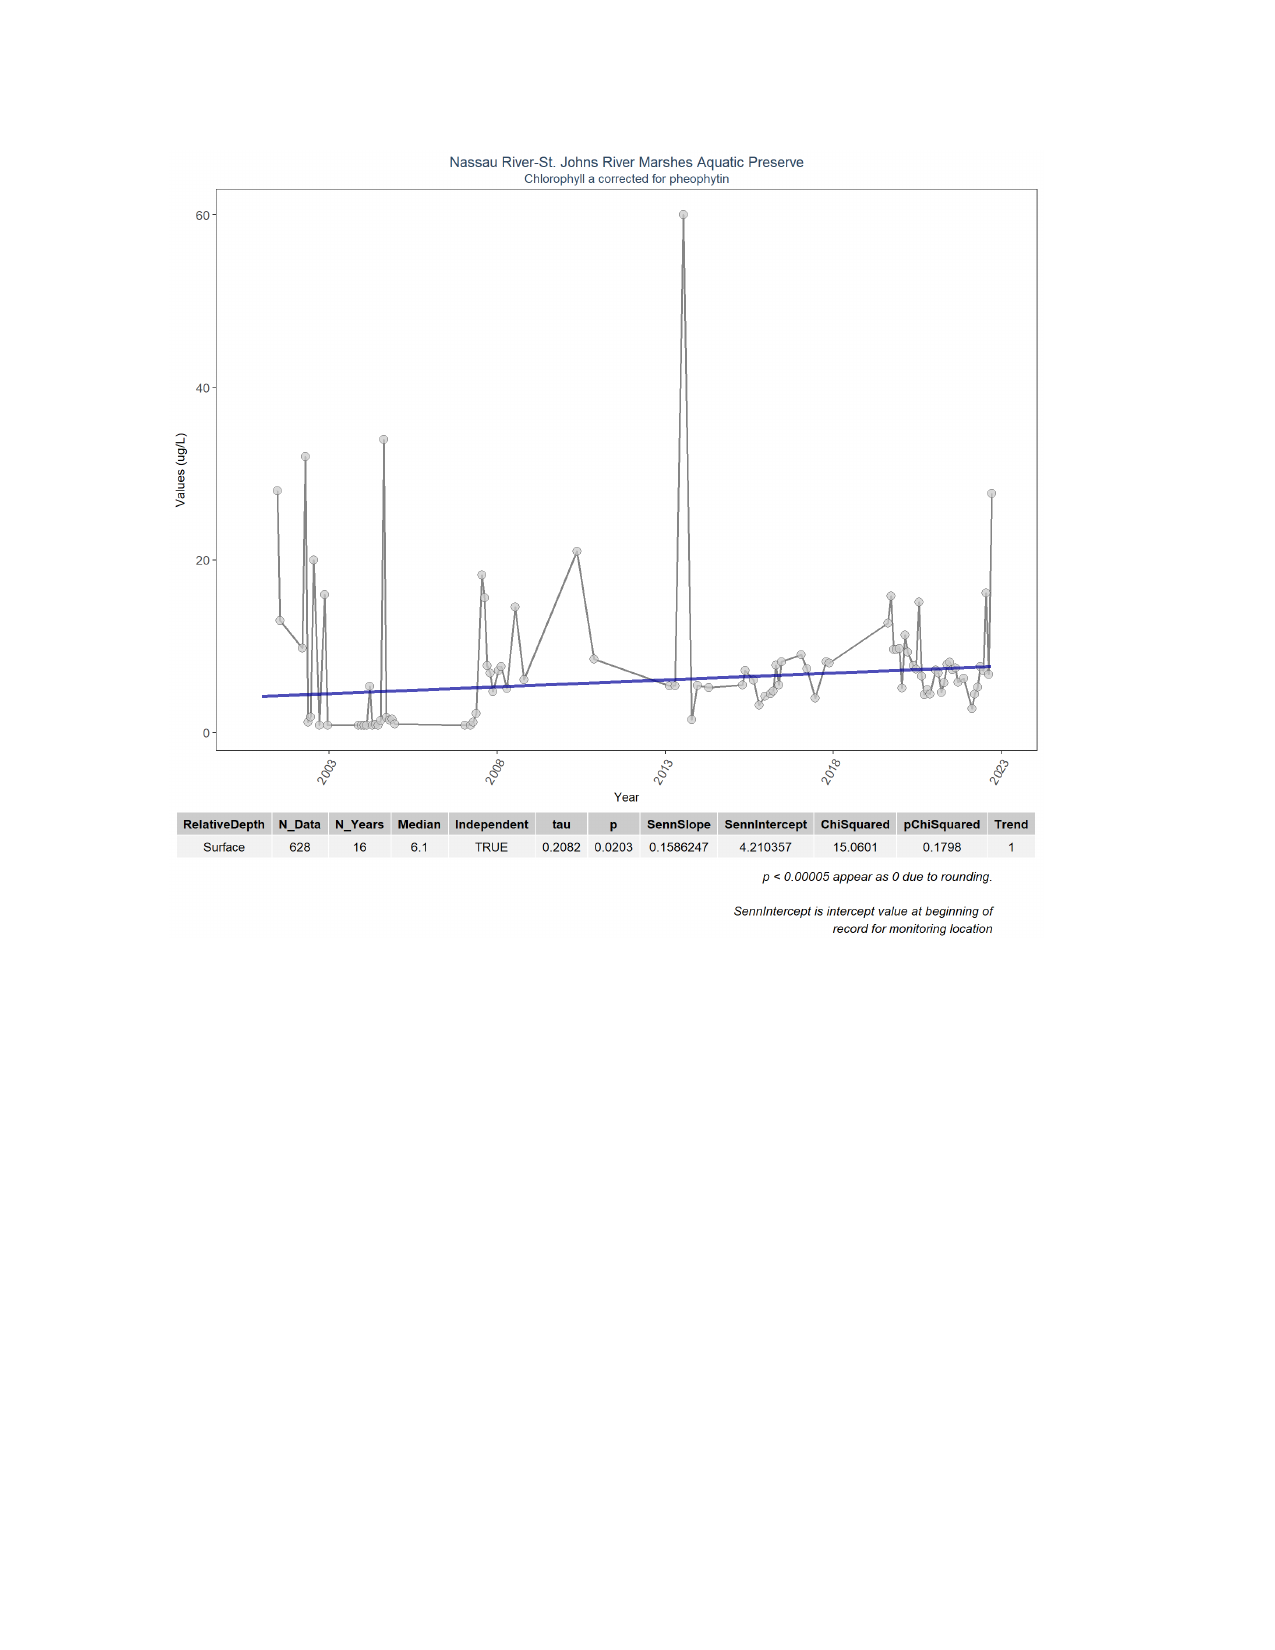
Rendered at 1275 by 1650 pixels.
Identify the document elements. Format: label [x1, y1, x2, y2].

picture [168, 150, 1044, 938]
